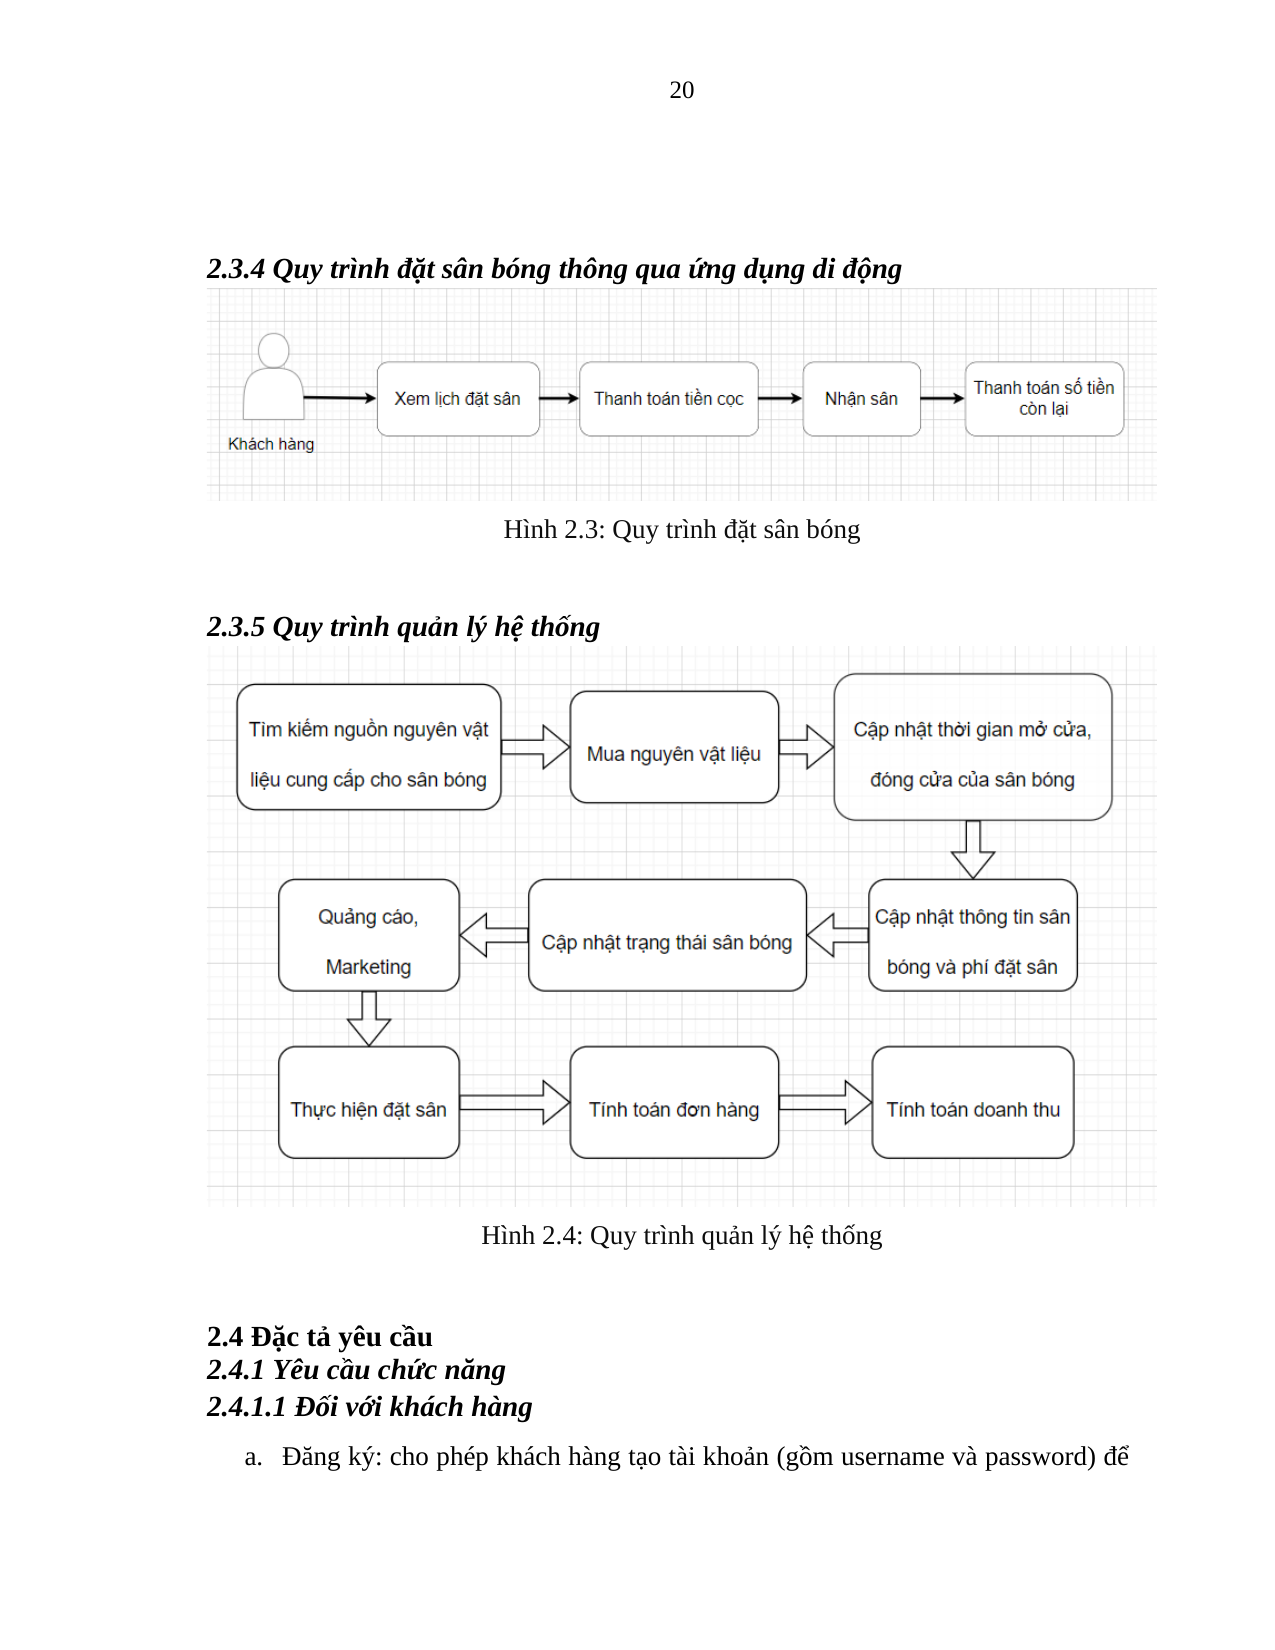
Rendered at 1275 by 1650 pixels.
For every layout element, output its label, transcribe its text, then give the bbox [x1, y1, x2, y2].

picture [206, 288, 1157, 501]
subtitle 2.4 Đặc tả yêu cầu [207, 1319, 1157, 1352]
subtitle 2.3.5 Quy trình quản lý hệ thống [207, 609, 1157, 643]
text 2.4.1.1 Đối với khách hàng [207, 1389, 1130, 1422]
picture [206, 646, 1157, 1207]
subtitle 2.4.1 Yêu cầu chức năng [207, 1352, 1157, 1386]
text Hình 2.3: Quy trình đặt sân bóng [207, 513, 1157, 544]
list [244, 1440, 1130, 1471]
text Hình 2.4: Quy trình quản lý hệ thống [207, 1219, 1157, 1250]
subtitle 2.3.4 Quy trình đặt sân bóng thông qua ứng dụng di động [207, 251, 1157, 285]
